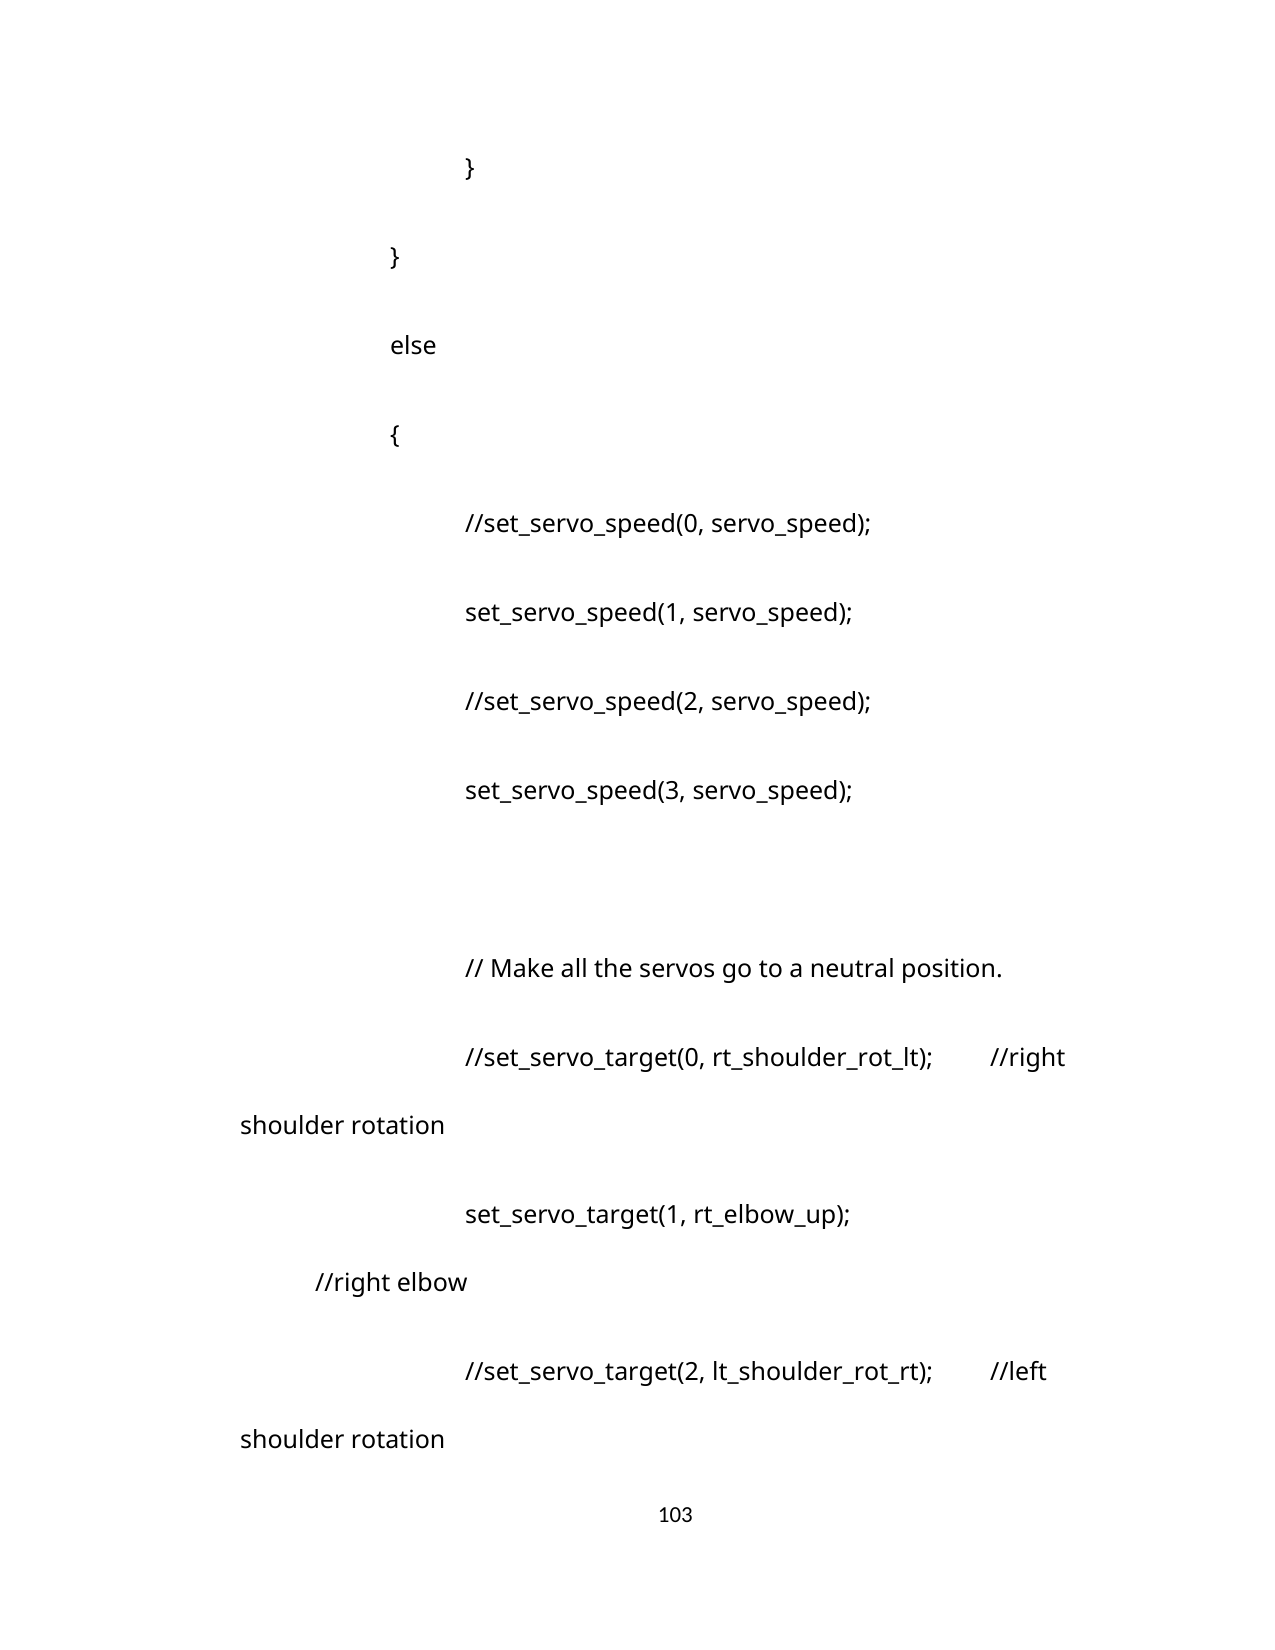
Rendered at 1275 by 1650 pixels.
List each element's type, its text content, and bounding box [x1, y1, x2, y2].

text } [240, 239, 1110, 273]
text //set_servo_target(0, rt_shoulder_rot_lt); //right shoulder rotation [240, 1039, 1110, 1142]
text set_servo_speed(3, servo_speed); [240, 773, 1110, 807]
text //set_servo_speed(0, servo_speed); [240, 506, 1110, 540]
text //set_servo_target(2, lt_shoulder_rot_rt); //left shoulder rotation [240, 1354, 1110, 1456]
text //set_servo_speed(2, servo_speed); [240, 684, 1110, 718]
text set_servo_speed(1, servo_speed); [240, 595, 1110, 629]
text } [240, 150, 1110, 184]
text { [240, 417, 1110, 451]
text set_servo_target(1, rt_elbow_up); //right elbow [240, 1197, 1110, 1299]
text else [240, 328, 1110, 362]
text // Make all the servos go to a neutral position. [240, 951, 1110, 985]
